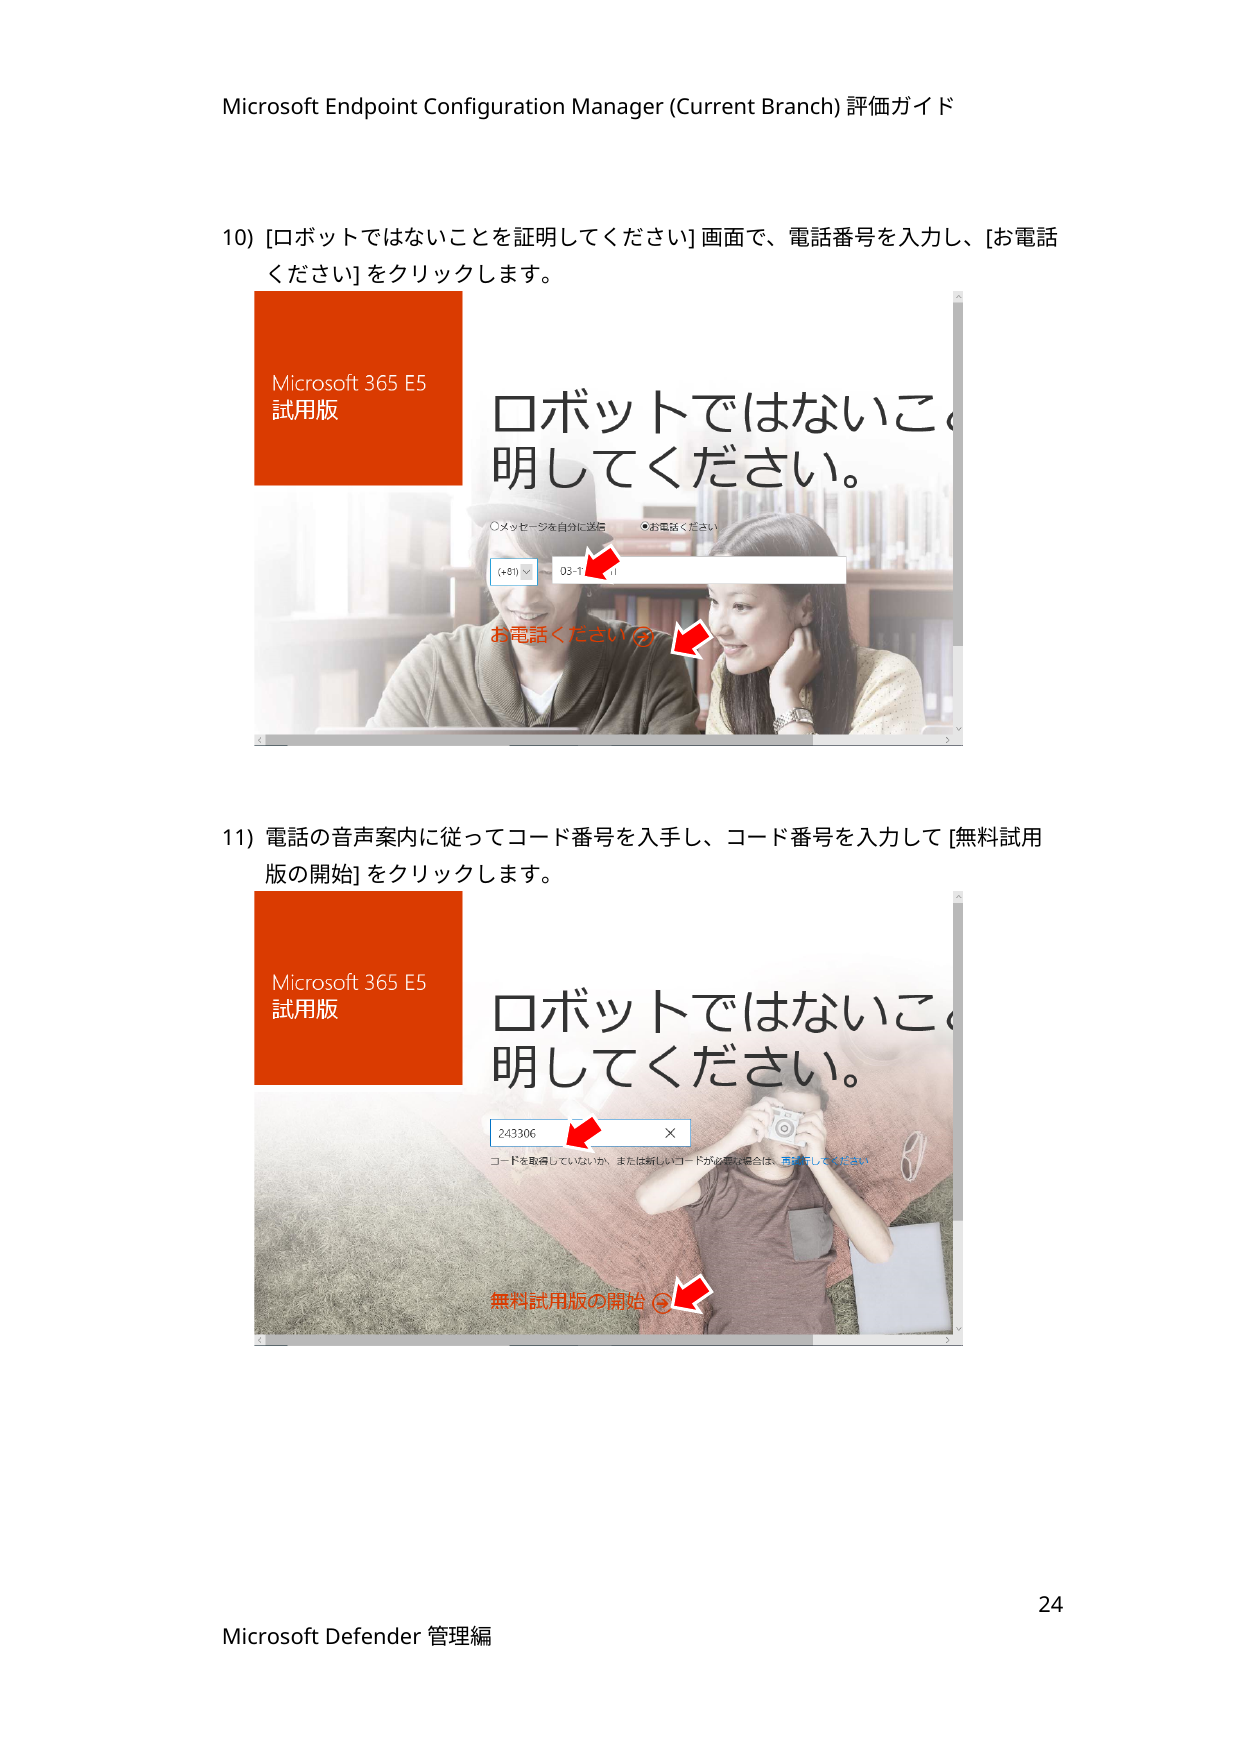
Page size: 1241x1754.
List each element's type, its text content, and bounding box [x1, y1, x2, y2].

list 電話の音声案内に従ってコード番号を入手し、コード番号を入力して [無料試用版の開始] をクリックします。 [222, 817, 1063, 892]
picture [254, 891, 963, 1346]
list [ロボットではないことを証明してください] 画面で、電話番号を入力し、[お電話ください] をクリックします。 [222, 217, 1063, 292]
picture [254, 291, 963, 746]
